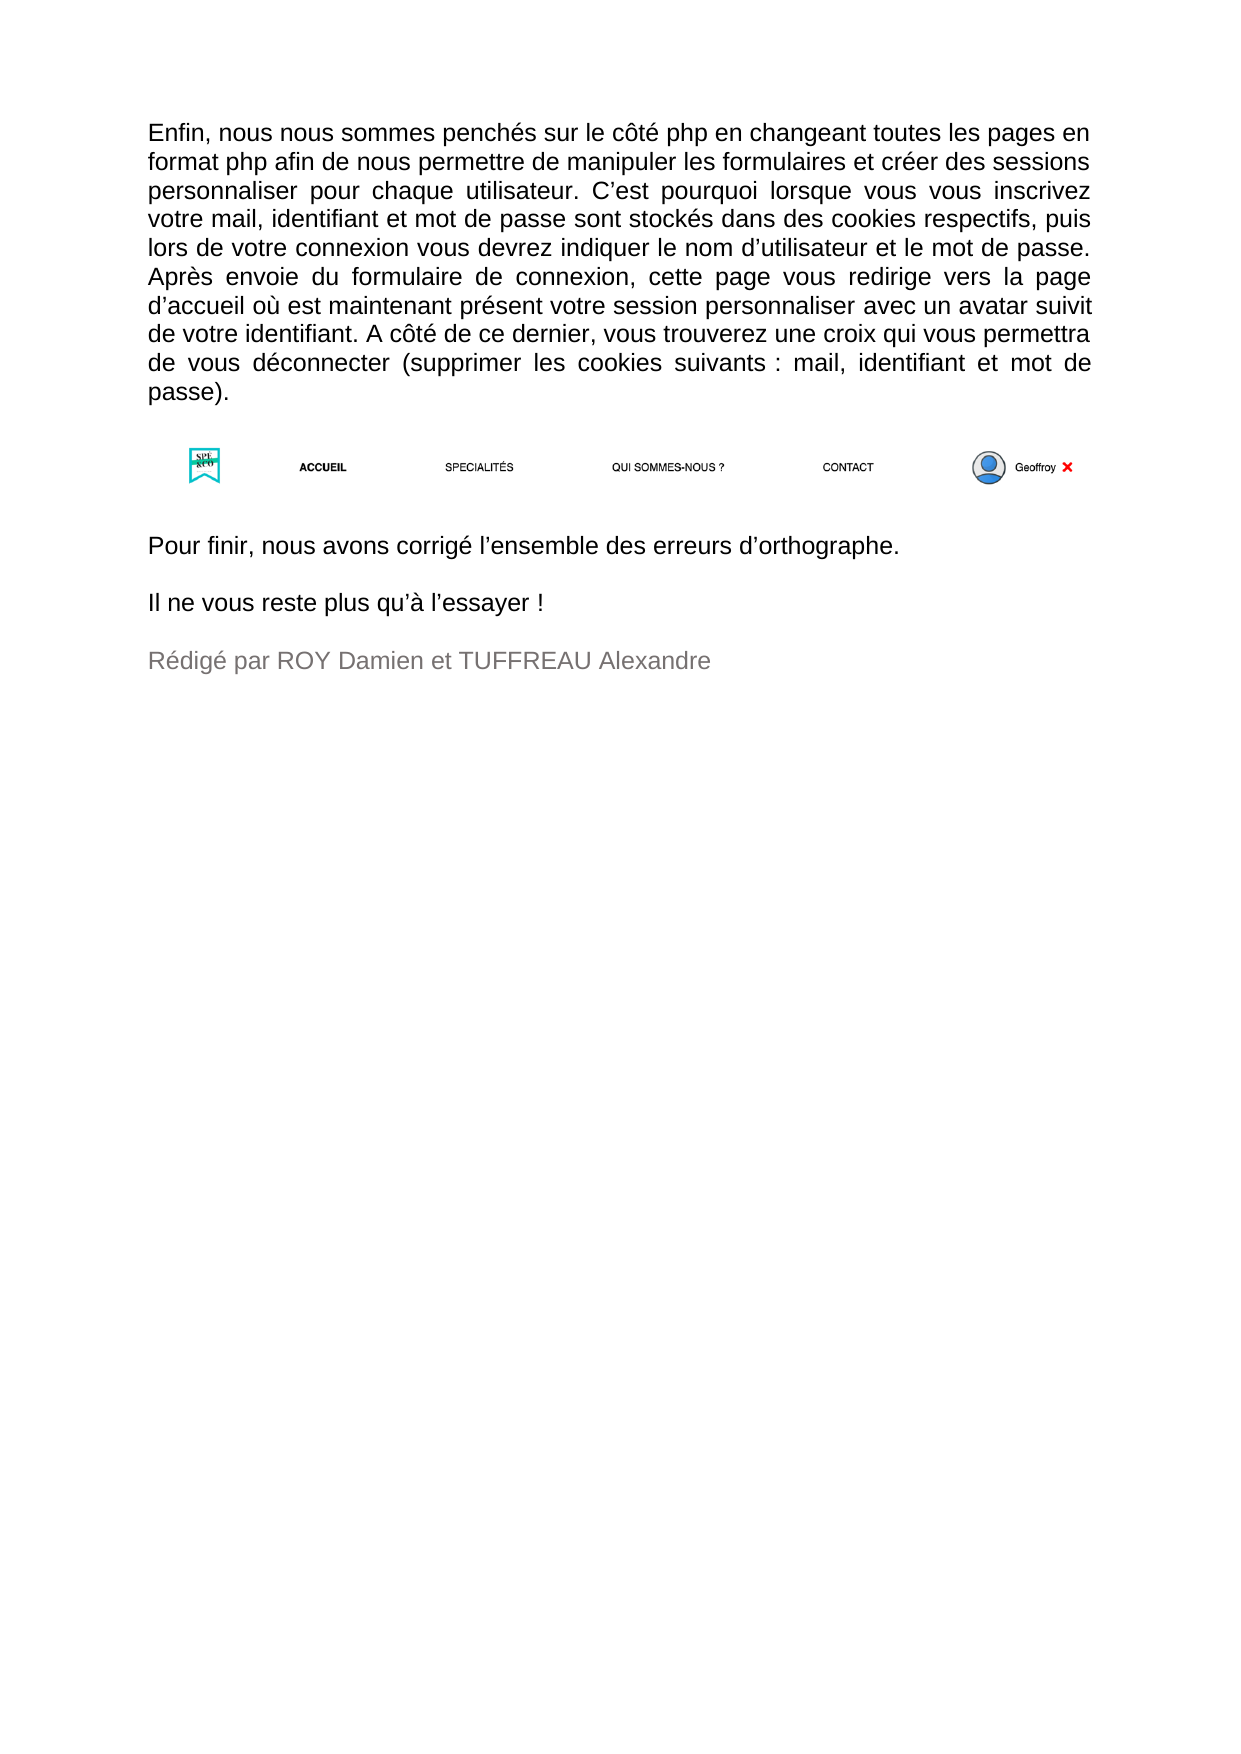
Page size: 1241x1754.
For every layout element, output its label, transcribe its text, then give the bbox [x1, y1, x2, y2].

text Pour finir, nous avons corrigé l’ensemble des erreurs d’orthographe. [148, 531, 1092, 559]
picture [147, 434, 1093, 502]
text Rédigé par ROY Damien et TUFFREAU Alexandre [148, 646, 1092, 674]
text Il ne vous reste plus qu’à l’essayer ! [148, 588, 1092, 617]
text Enfin, nous nous sommes penchés sur le côté php en changeant toutes les pages en format php afin de nous permettre de manipuler les formulaires et créer des sessions personnaliser pour chaque utilisateur. C’est pourquoi lorsque vous vous inscrivez votre mail, identifiant et mot de passe sont stockés dans des cookies respectifs, puis lors de votre connexion vous devrez indiquer le nom d’utilisateur et le mot de passe. Après envoie du formulaire de connexion, cette page vous redirige vers la page d’accueil où est maintenant présent votre session personnaliser avec un avatar suivit de votre identifiant. A côté de ce dernier, vous trouverez une croix qui vous permettra de vous déconnecter (supprimer les cookies suivants : mail, identifiant et mot de passe). [148, 118, 1092, 406]
